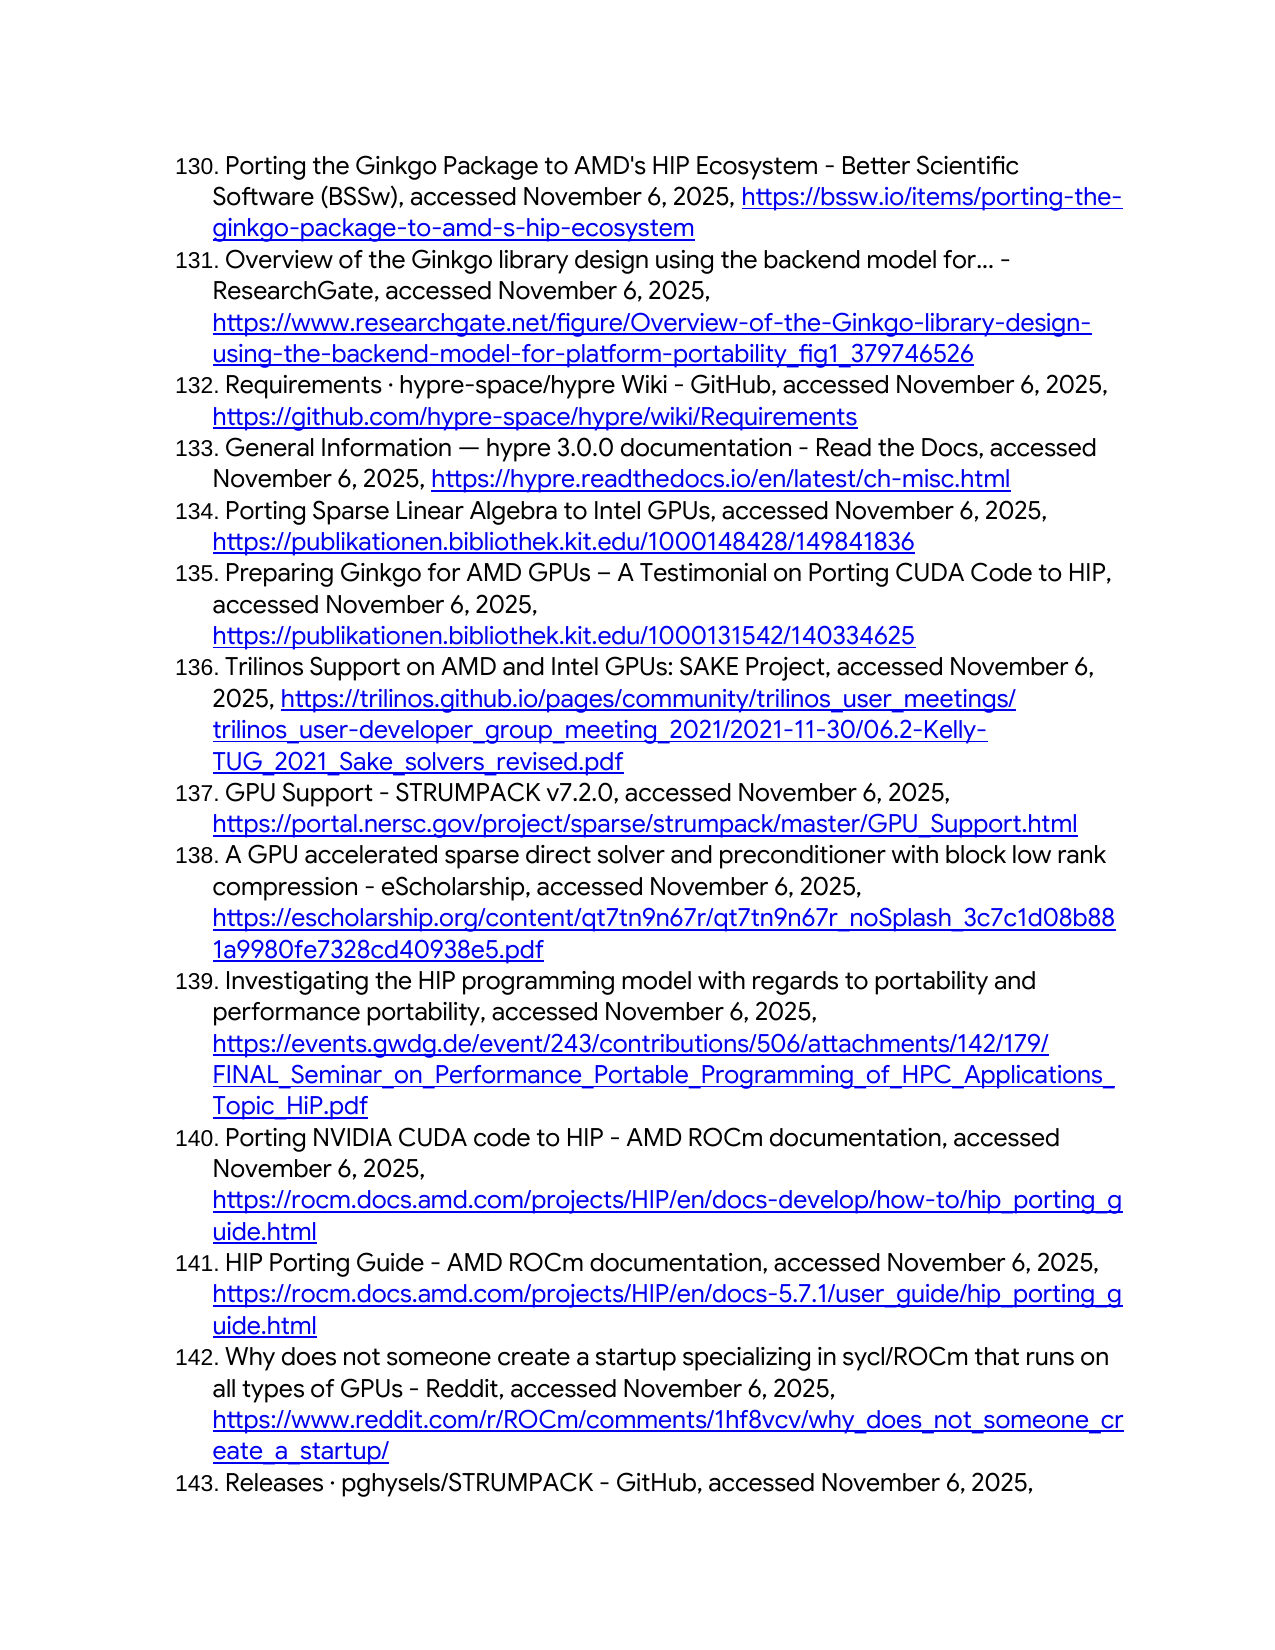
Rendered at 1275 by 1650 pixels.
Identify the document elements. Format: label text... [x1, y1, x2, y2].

list General Information — hypre 3.0.0 documentation - Read the Docs, accessed November 6, 2025, https://hypre.readthedocs.io/en/latest/ch-misc.html [175, 432, 1125, 495]
list Trilinos Support on AMD and Intel GPUs: SAKE Project, accessed November 6, 2025, https://trilinos.github.io/pages/community/trilinos_user_meetings/trilinos_user-developer_group_meeting_2021/2021-11-30/06.2-Kelly-TUG_2021_Sake_solvers_revised.pdf [175, 652, 1125, 777]
list A GPU accelerated sparse direct solver and preconditioner with block low rank compression - eScholarship, accessed November 6, 2025, https://escholarship.org/content/qt7tn9n67r/qt7tn9n67r_noSplash_3c7c1d08b881a9980fe7328cd40938e5.pdf [175, 840, 1125, 965]
list Porting Sparse Linear Algebra to Intel GPUs, accessed November 6, 2025, https://publikationen.bibliothek.kit.edu/1000148428/149841836 [175, 495, 1125, 558]
list HIP Porting Guide - AMD ROCm documentation, accessed November 6, 2025, https://rocm.docs.amd.com/projects/HIP/en/docs-5.7.1/user_guide/hip_porting_guide.html [175, 1247, 1125, 1341]
list Investigating the HIP programming model with regards to portability and performance portability, accessed November 6, 2025, https://events.gwdg.de/event/243/contributions/506/attachments/142/179/FINAL_Seminar_on_Performance_Portable_Programming_of_HPC_Applications_Topic_HiP.pdf [175, 965, 1125, 1122]
list Why does not someone create a startup specializing in sycl/ROCm that runs on all types of GPUs - Reddit, accessed November 6, 2025, https://www.reddit.com/r/ROCm/comments/1hf8vcv/why_does_not_someone_create_a_startup/ [175, 1341, 1125, 1467]
list Preparing Ginkgo for AMD GPUs – A Testimonial on Porting CUDA Code to HIP, accessed November 6, 2025, https://publikationen.bibliothek.kit.edu/1000131542/140334625 [175, 558, 1125, 652]
list GPU Support - STRUMPACK v7.2.0, accessed November 6, 2025, https://portal.nersc.gov/project/sparse/strumpack/master/GPU_Support.html [175, 777, 1125, 840]
list Requirements · hypre-space/hypre Wiki - GitHub, accessed November 6, 2025, https://github.com/hypre-space/hypre/wiki/Requirements [175, 369, 1125, 432]
list Porting the Ginkgo Package to AMD's HIP Ecosystem - Better Scientific Software (BSSw), accessed November 6, 2025, https://bssw.io/items/porting-the-ginkgo-package-to-amd-s-hip-ecosystem [175, 150, 1125, 244]
list Overview of the Ginkgo library design using the backend model for... - ResearchGate, accessed November 6, 2025, https://www.researchgate.net/figure/Overview-of-the-Ginkgo-library-design-using-the-backend-model-for-platform-portability_fig1_379746526 [175, 244, 1125, 369]
list Porting NVIDIA CUDA code to HIP - AMD ROCm documentation, accessed November 6, 2025, https://rocm.docs.amd.com/projects/HIP/en/docs-develop/how-to/hip_porting_guide.html [175, 1122, 1125, 1247]
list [175, 1467, 1125, 1498]
